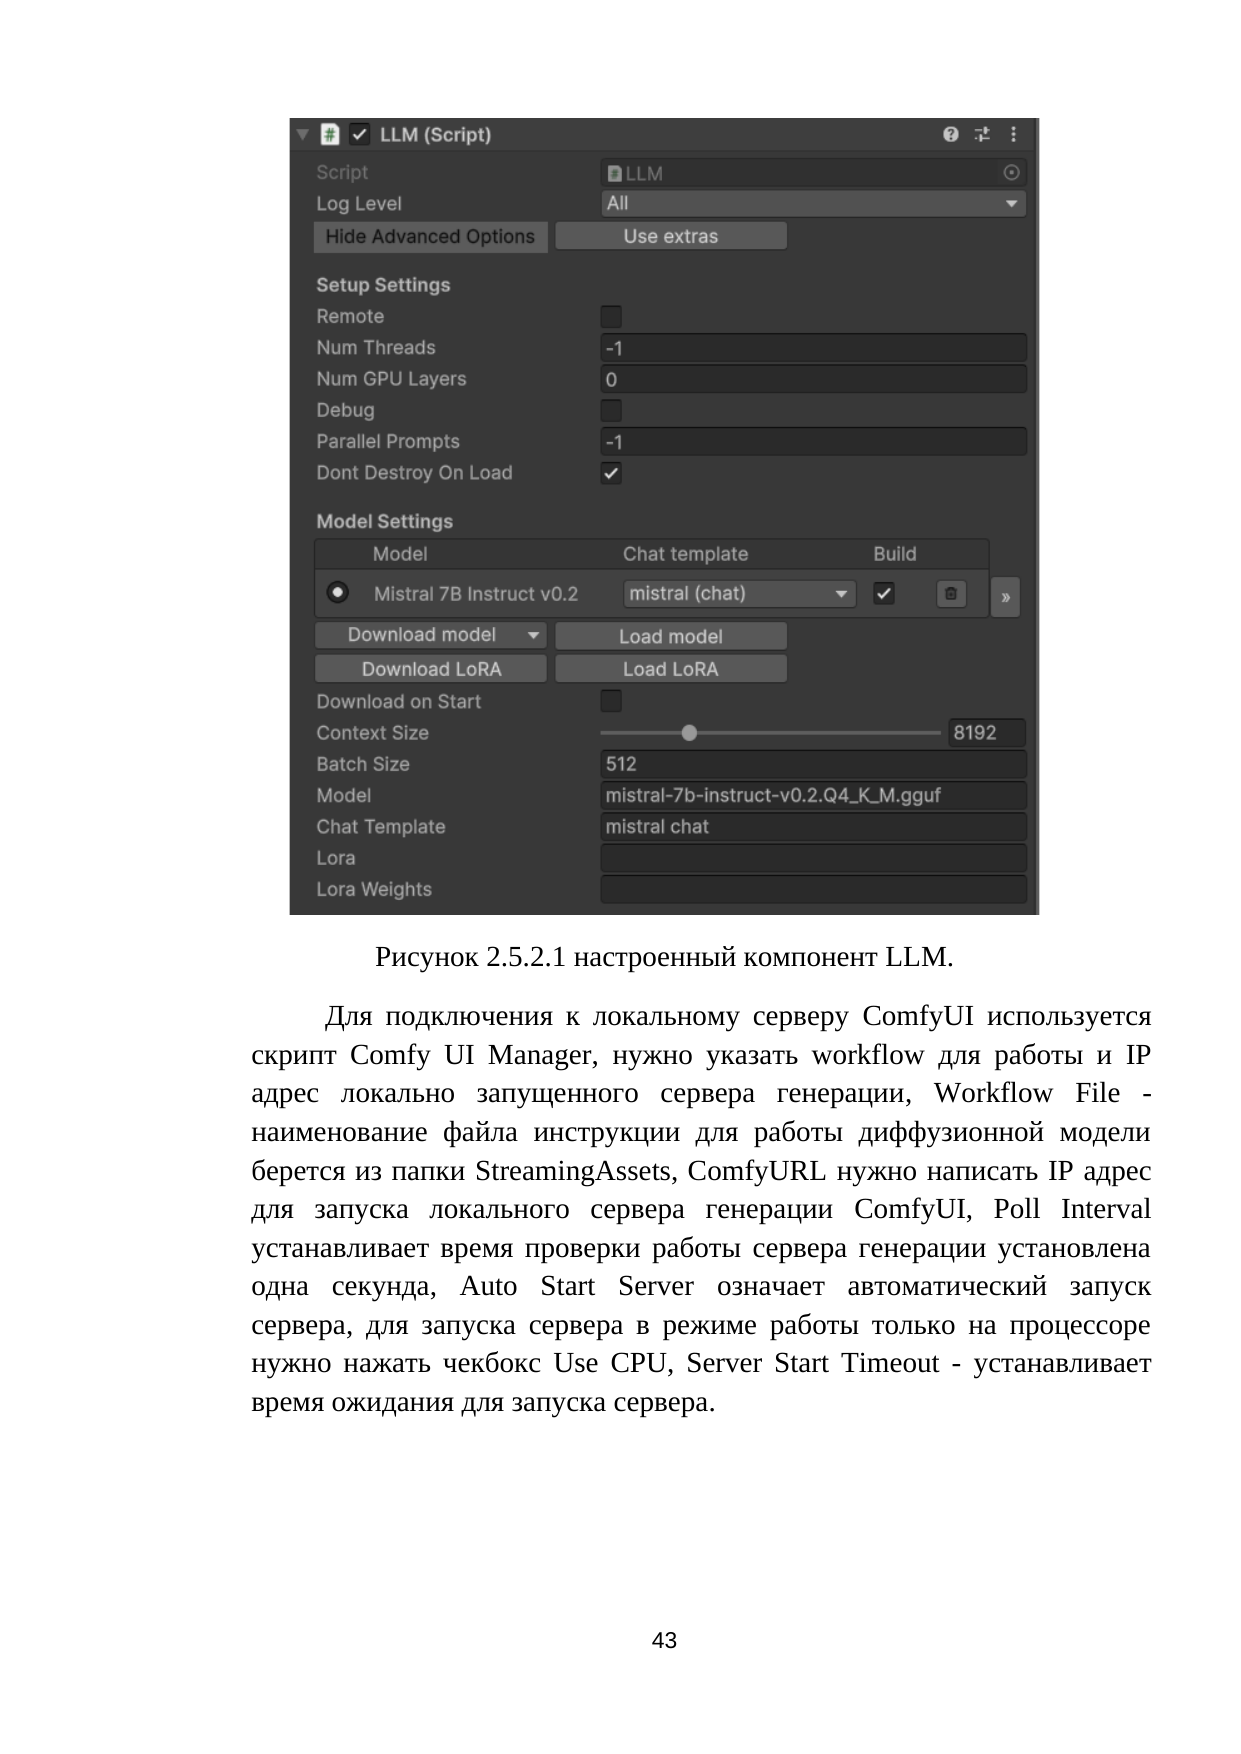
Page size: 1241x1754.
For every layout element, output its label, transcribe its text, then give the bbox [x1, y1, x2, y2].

text Для подключения к локальному серверу ComfyUI используется скрипт Comfy UI Manager, нужно указать workflow для работы и IP адрес локально запущенного сервера генерации, Workflow File - наименование файла инструкции для работы диффузионной модели берется из папки StreamingAssets, ComfyURL нужно написать IP адрес для запуска локального сервера генерации ComfyUI, Poll Interval устанавливает время проверки работы сервера генерации установлена одна секунда, Auto Start Server означает автоматический запуск сервера, для запуска сервера в режиме работы только на процессоре нужно нажать чекбокс Use CPU, Server Start Timeout - устанавливает время ожидания для запуска сервера. [251, 998, 1152, 1417]
picture [289, 118, 1040, 915]
text Рисунок 2.5.2.1 настроенный компонент LLM. [177, 939, 1152, 973]
